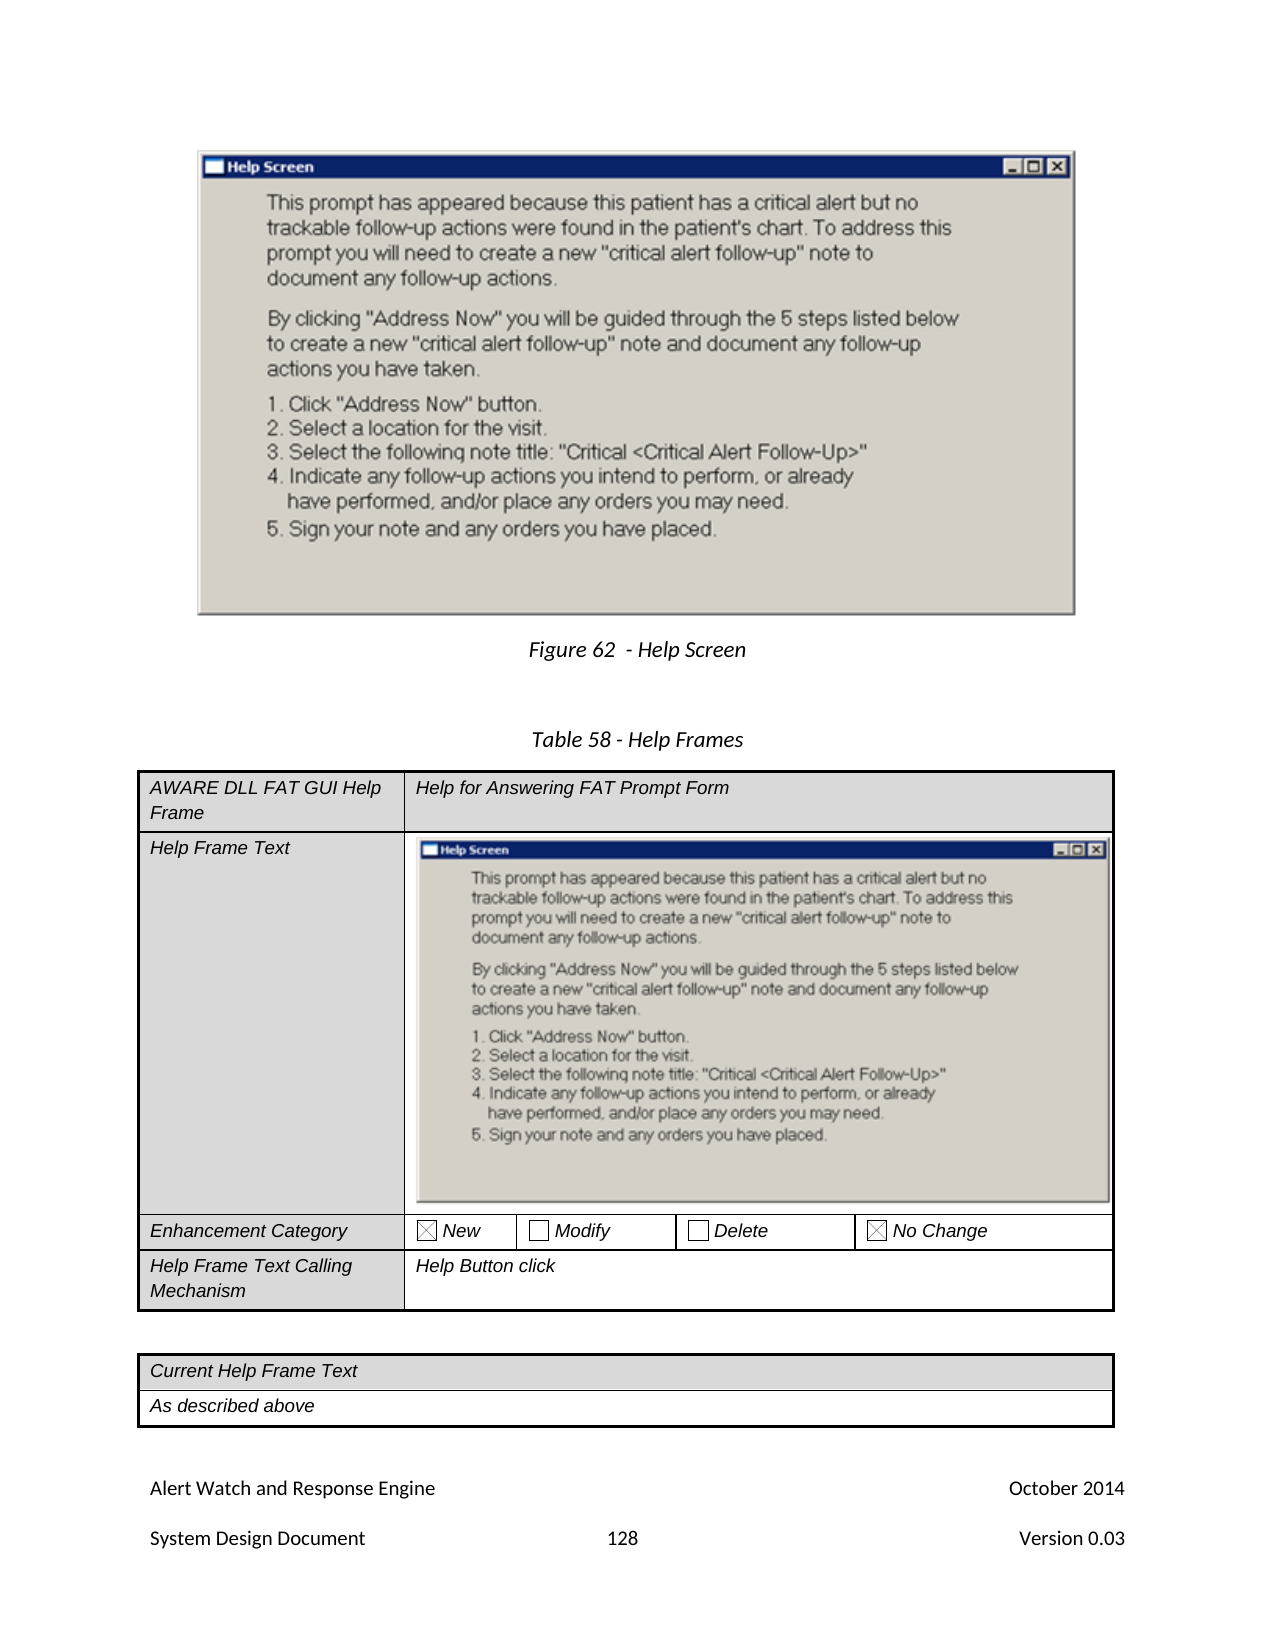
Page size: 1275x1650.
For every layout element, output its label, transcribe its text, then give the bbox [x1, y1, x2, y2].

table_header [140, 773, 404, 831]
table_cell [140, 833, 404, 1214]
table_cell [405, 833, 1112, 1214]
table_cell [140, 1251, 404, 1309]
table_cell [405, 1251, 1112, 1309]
text Table 58 - Help Frames [150, 725, 1125, 753]
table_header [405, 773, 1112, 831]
picture [196, 150, 1079, 619]
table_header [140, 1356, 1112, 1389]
picture [415, 836, 1113, 1206]
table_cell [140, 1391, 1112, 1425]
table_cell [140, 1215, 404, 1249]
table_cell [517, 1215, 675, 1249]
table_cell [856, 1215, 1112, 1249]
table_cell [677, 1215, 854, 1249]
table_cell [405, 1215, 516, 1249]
